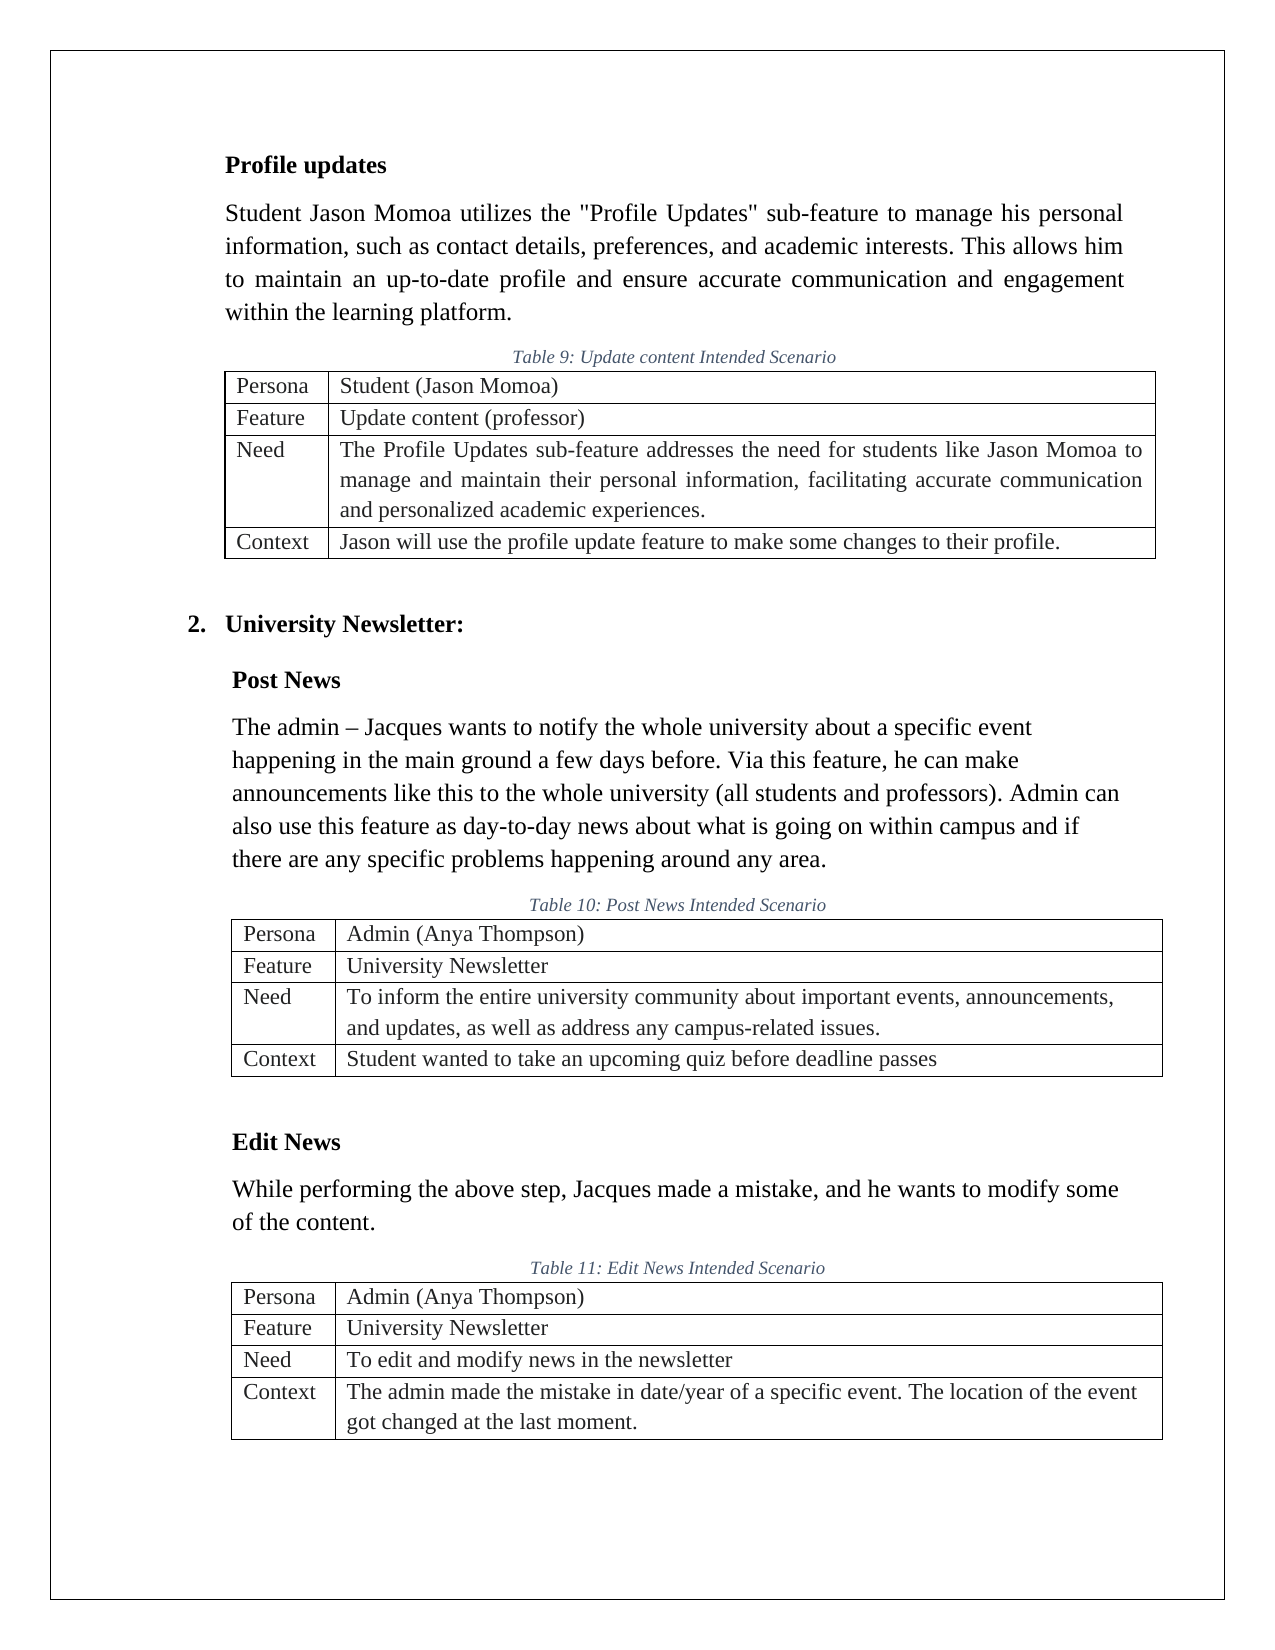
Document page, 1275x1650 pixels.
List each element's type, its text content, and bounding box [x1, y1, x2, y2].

table_cell To inform the entire university community about important events, announcements, and updates, as well as address any campus-related issues. [336, 983, 1162, 1044]
table_cell Jason will use the profile update feature to make some changes to their profile. [329, 528, 1155, 558]
text Table 10: Post News Intended Scenario [232, 894, 1125, 916]
subtitle Profile updates [225, 150, 1125, 179]
table_header Persona [226, 372, 328, 403]
subtitle Edit News [187, 1127, 1125, 1155]
table_cell Context [232, 1045, 335, 1076]
table_cell Context [226, 528, 328, 558]
subtitle University Newsletter: [187, 609, 1125, 638]
text Table 9: Update content Intended Scenario [225, 346, 1125, 368]
table_cell University Newsletter [336, 952, 1162, 982]
table_header Persona [232, 1283, 335, 1313]
table_cell Context [232, 1378, 335, 1439]
list While performing the above step, Jacques made a mistake, and he wants to modify some of the content. [232, 1174, 1125, 1236]
table_cell Feature [226, 404, 328, 434]
text Table 11: Edit News Intended Scenario [232, 1257, 1125, 1278]
table_cell Need [232, 983, 335, 1044]
subtitle Post News [194, 665, 1125, 693]
list Student Jason Momoa utilizes the "Profile Updates" sub-feature to manage his personal information, such as contact details, preferences, and academic interests. This allows him to maintain an up-to-date profile and ensure accurate communication and engagement within the learning platform. [225, 198, 1125, 326]
table_header Admin (Anya Thompson) [336, 1283, 1162, 1313]
list The admin – Jacques wants to notify the whole university about a specific event happening in the main ground a few days before. Via this feature, he can make announcements like this to the whole university (all students and professors). Admin can also use this feature as day-to-day news about what is going on within campus and if there are any specific problems happening around any area. [232, 712, 1125, 873]
table_cell Need [226, 436, 328, 527]
table_cell Need [232, 1346, 335, 1377]
table_header Student (Jason Momoa) [329, 372, 1155, 403]
table_cell Update content (professor) [329, 404, 1155, 434]
table_cell The Profile Updates sub-feature addresses the need for students like Jason Momoa to manage and maintain their personal information, facilitating accurate communication and personalized academic experiences. [329, 436, 1155, 527]
table_cell Feature [232, 1315, 335, 1345]
table_header Admin (Anya Thompson) [336, 920, 1162, 951]
table_cell University Newsletter [336, 1315, 1162, 1345]
table_header Persona [232, 920, 335, 951]
table_cell The admin made the mistake in date/year of a specific event. The location of the event got changed at the last moment. [336, 1378, 1162, 1439]
table_cell Feature [232, 952, 335, 982]
table_cell To edit and modify news in the newsletter [336, 1346, 1162, 1377]
table_cell Student wanted to take an upcoming quiz before deadline passes [336, 1045, 1162, 1076]
